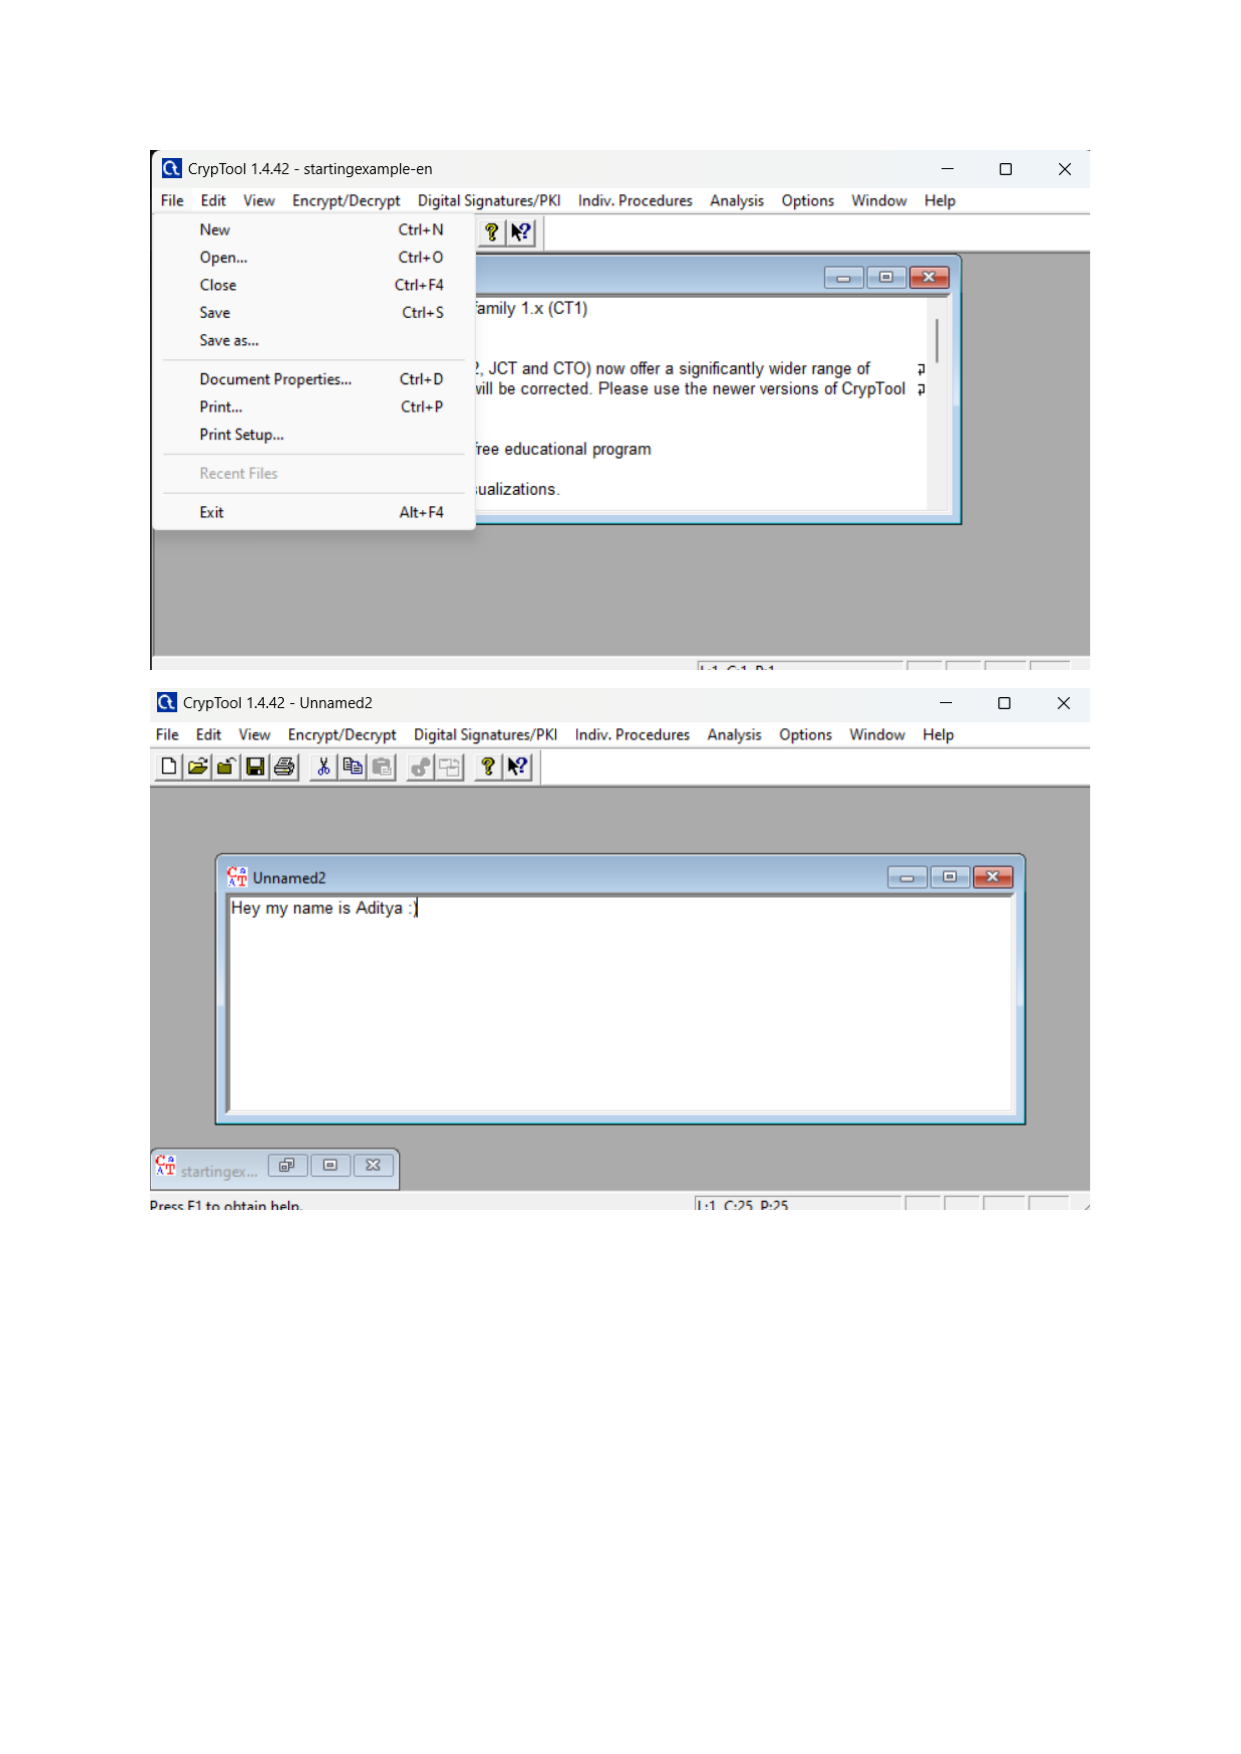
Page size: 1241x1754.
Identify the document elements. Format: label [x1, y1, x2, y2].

picture [150, 150, 1091, 670]
picture [150, 688, 1091, 1210]
